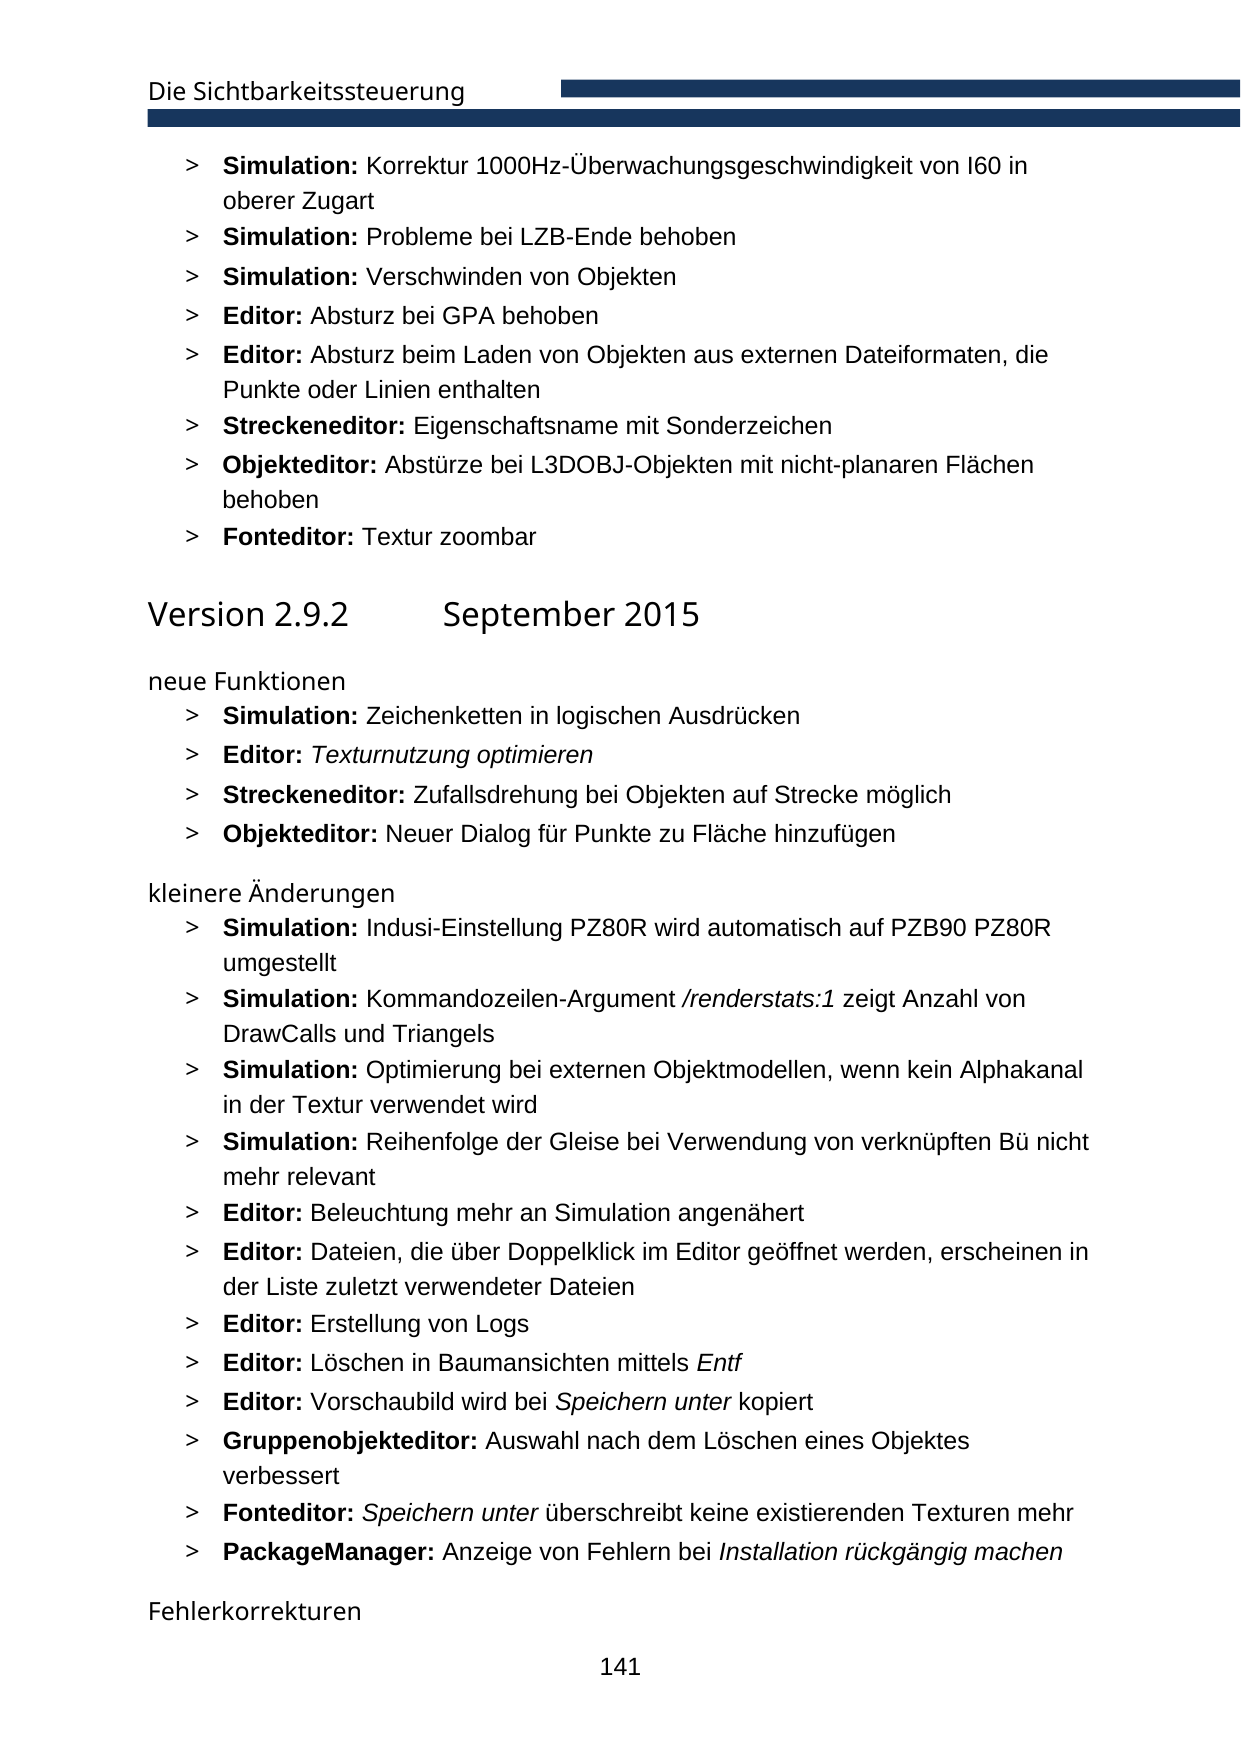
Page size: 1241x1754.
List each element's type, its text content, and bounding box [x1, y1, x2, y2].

list Simulation: Korrektur 1000Hz-Überwachungsgeschwindigkeit von I60 in oberer Zugart [185, 148, 1093, 215]
list Simulation: Zeichenketten in logischen Ausdrücken [185, 698, 1093, 732]
list Simulation: Reihenfolge der Gleise bei Verwendung von verknüpften Bü nicht mehr relevant [185, 1123, 1093, 1191]
list Simulation: Indusi-Einstellung PZ80R wird automatisch auf PZB90 PZ80R umgestellt [185, 909, 1093, 977]
list Editor: Löschen in Baumansichten mittels Entf [185, 1344, 1093, 1379]
list Simulation: Probleme bei LZB-Ende behoben [185, 219, 1093, 253]
list Streckeneditor: Eigenschaftsname mit Sonderzeichen [185, 408, 1093, 442]
list Editor: Beleuchtung mehr an Simulation angenähert [185, 1195, 1093, 1229]
list Fonteditor: Speichern unter überschreibt keine existierenden Texturen mehr [185, 1494, 1093, 1528]
list Fonteditor: Textur zoombar [185, 518, 1093, 552]
list Simulation: Optimierung bei externen Objektmodellen, wenn kein Alphakanal in der Textur verwendet wird [185, 1052, 1093, 1119]
list Editor: Dateien, die über Doppelklick im Editor geöffnet werden, erscheinen in der Liste zuletzt verwendeter Dateien [185, 1234, 1093, 1301]
title neue Funktionen [148, 664, 1093, 698]
title Fehlerkorrekturen [148, 1593, 1093, 1627]
list Editor: Texturnutzung optimieren [185, 737, 1093, 771]
title kleinere Änderungen [148, 875, 1093, 909]
list Simulation: Verschwinden von Objekten [185, 258, 1093, 292]
list Streckeneditor: Zufallsdrehung bei Objekten auf Strecke möglich [185, 776, 1093, 810]
list Editor: Erstellung von Logs [185, 1305, 1093, 1339]
list PackageManager: Anzeige von Fehlern bei Installation rückgängig machen [185, 1533, 1093, 1567]
list Gruppenobjekteditor: Auswahl nach dem Löschen eines Objektes verbessert [185, 1423, 1093, 1490]
text Version 2.9.2 September 2015 [148, 591, 1093, 636]
list Editor: Absturz bei GPA behoben [185, 297, 1093, 331]
list Objekteditor: Abstürze bei L3DOBJ-Objekten mit nicht-planaren Flächen behoben [185, 447, 1093, 514]
list Editor: Absturz beim Laden von Objekten aus externen Dateiformaten, die Punkte oder Linien enthalten [185, 336, 1093, 403]
list Objekteditor: Neuer Dialog für Punkte zu Fläche hinzufügen [185, 815, 1093, 849]
list Editor: Vorschaubild wird bei Speichern unter kopiert [185, 1384, 1093, 1418]
list Simulation: Kommandozeilen-Argument /renderstats:1 zeigt Anzahl von DrawCalls und Triangels [185, 981, 1093, 1048]
